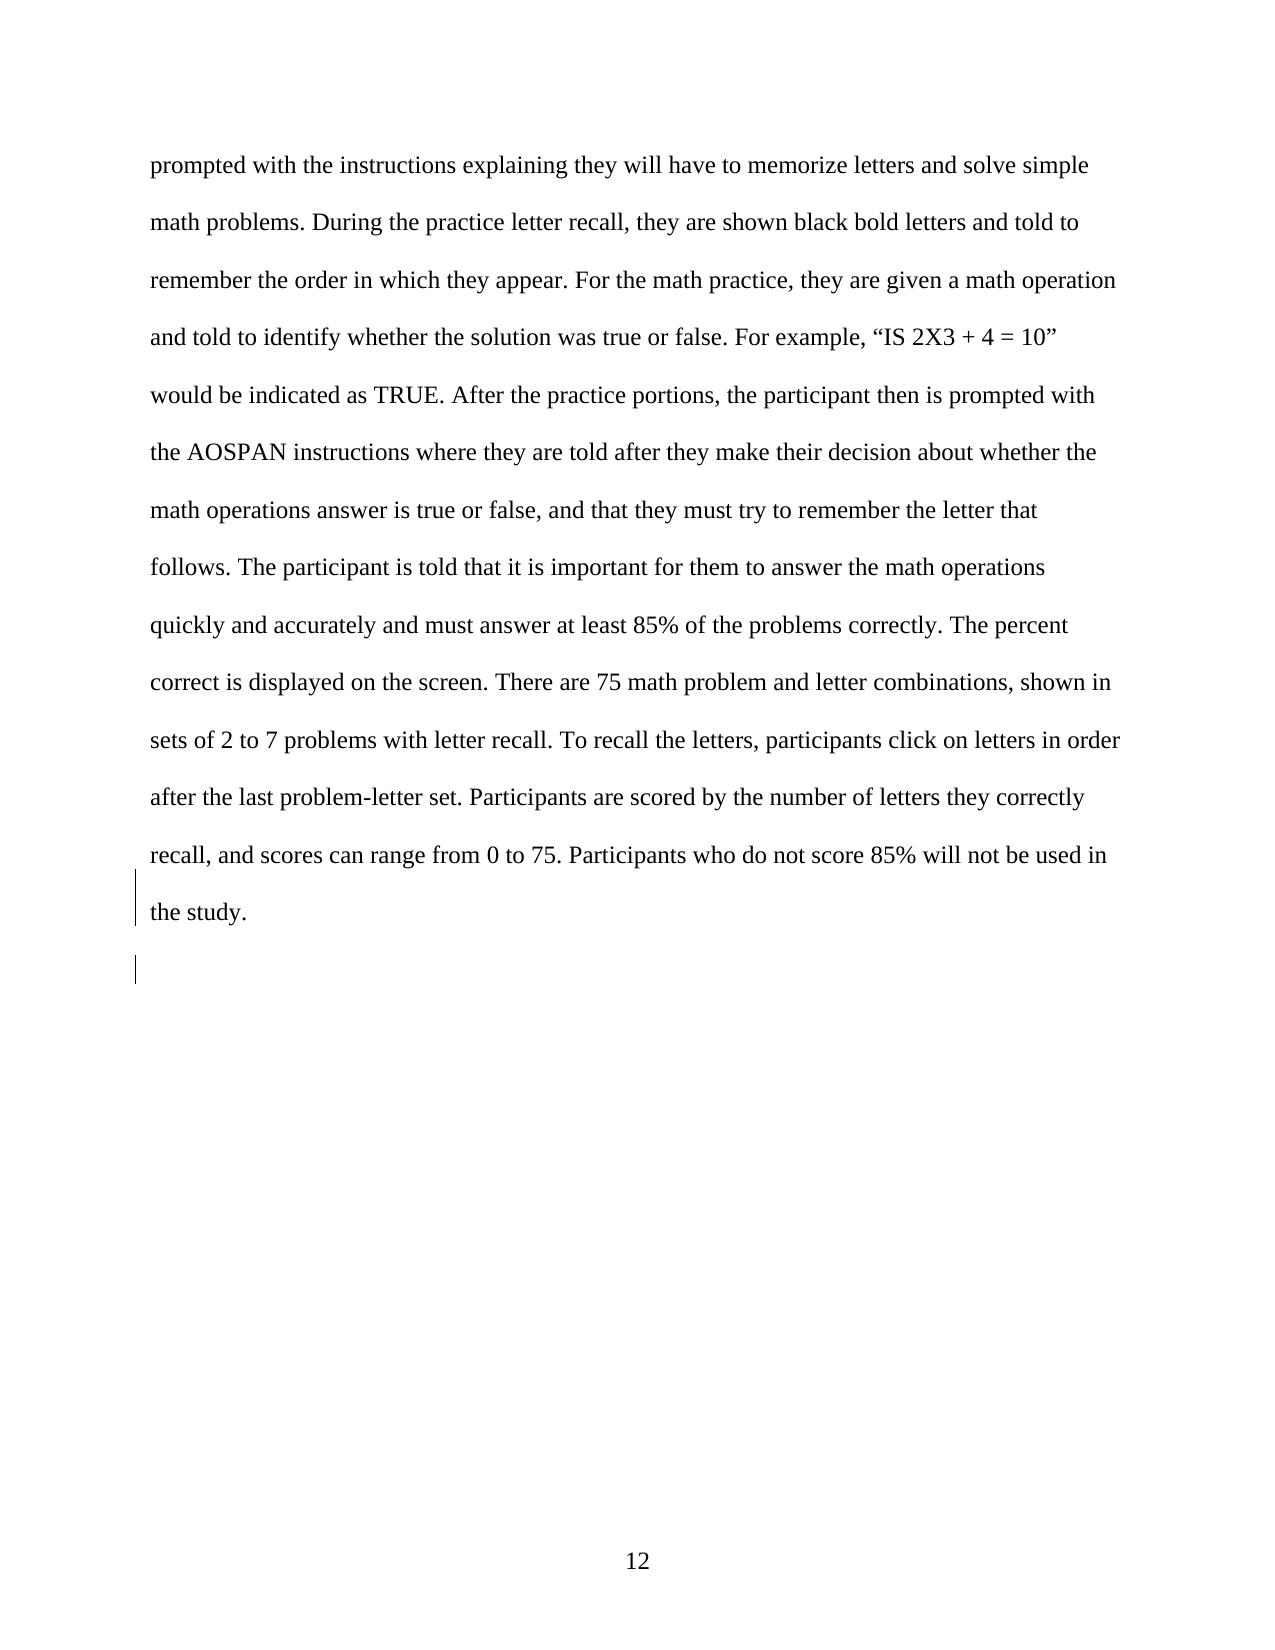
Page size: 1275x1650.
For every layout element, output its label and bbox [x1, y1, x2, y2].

text [150, 150, 1125, 926]
